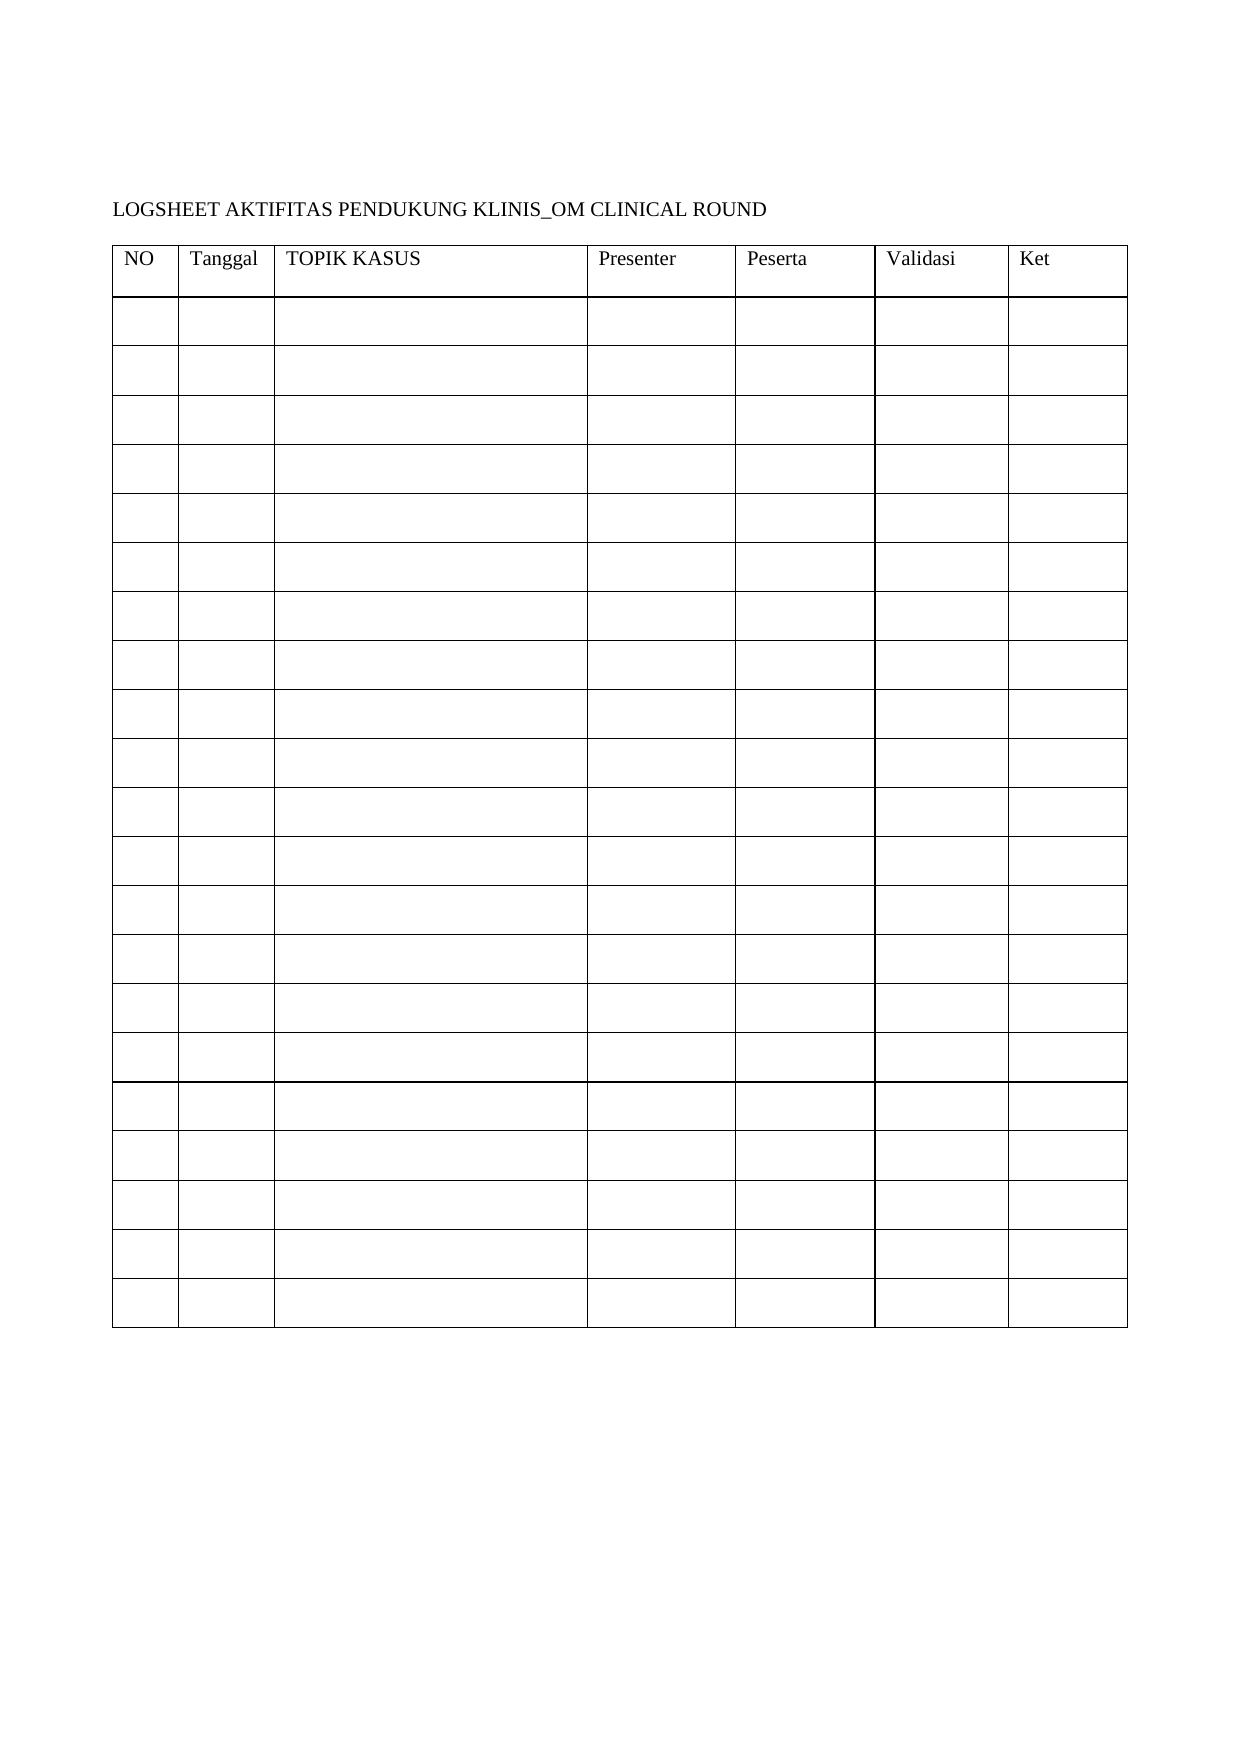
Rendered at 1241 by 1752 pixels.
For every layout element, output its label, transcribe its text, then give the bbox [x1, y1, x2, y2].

table_cell [588, 739, 735, 787]
table_cell [876, 396, 1008, 443]
table_cell [113, 837, 178, 885]
table_cell [1009, 445, 1127, 493]
table_cell [113, 445, 178, 493]
table_cell [876, 935, 1008, 983]
table_cell [736, 690, 874, 738]
table_cell [736, 1230, 874, 1278]
table_cell [113, 641, 178, 689]
table_cell [736, 1131, 874, 1179]
table_cell [179, 346, 274, 394]
table_header Validasi [876, 246, 1008, 296]
table_cell [1009, 494, 1127, 542]
table_cell [588, 1131, 735, 1179]
table_cell [113, 788, 178, 836]
table_cell [275, 592, 587, 640]
table_cell [275, 298, 587, 345]
table_header Peserta [736, 246, 874, 296]
table_cell [113, 396, 178, 443]
table_cell [179, 984, 274, 1032]
table_cell [275, 1083, 587, 1130]
table_cell [736, 837, 874, 885]
table_cell [275, 1181, 587, 1228]
table_cell [113, 1083, 178, 1130]
table_cell [1009, 346, 1127, 394]
table_cell [179, 739, 274, 787]
table_cell [588, 641, 735, 689]
table_header Tanggal [179, 246, 274, 296]
table_cell [1009, 1083, 1127, 1130]
table_cell [179, 396, 274, 443]
table_cell [179, 837, 274, 885]
table_cell [1009, 592, 1127, 640]
table_cell [179, 1083, 274, 1130]
table_cell [1009, 935, 1127, 983]
table_cell [113, 1033, 178, 1081]
table_cell [736, 935, 874, 983]
table_cell [876, 886, 1008, 934]
table_cell [588, 1033, 735, 1081]
table_cell [876, 788, 1008, 836]
table_cell [876, 641, 1008, 689]
table_cell [588, 837, 735, 885]
table_cell [275, 935, 587, 983]
table_cell [275, 1230, 587, 1278]
table_cell [275, 1279, 587, 1327]
table_cell [876, 346, 1008, 394]
table_cell [588, 396, 735, 443]
table_cell [876, 1230, 1008, 1278]
table_cell [179, 788, 274, 836]
table_cell [275, 788, 587, 836]
table_cell [736, 592, 874, 640]
table_cell [588, 346, 735, 394]
table_cell [588, 494, 735, 542]
table_cell [736, 1033, 874, 1081]
table_cell [275, 1131, 587, 1179]
table_cell [179, 445, 274, 493]
table_cell [275, 837, 587, 885]
table_cell [588, 445, 735, 493]
table_cell [588, 1230, 735, 1278]
table_header TOPIK KASUS [275, 246, 587, 296]
table_cell [275, 396, 587, 443]
table_cell [1009, 1230, 1127, 1278]
table_cell [179, 641, 274, 689]
table_cell [876, 984, 1008, 1032]
table_cell [588, 690, 735, 738]
table_cell [1009, 1033, 1127, 1081]
table_cell [876, 1083, 1008, 1130]
text LOGSHEET AKTIFITAS PENDUKUNG KLINIS_OM CLINICAL ROUND [112, 197, 1128, 221]
table_header NO [113, 246, 178, 296]
table_cell [736, 641, 874, 689]
table_cell [736, 396, 874, 443]
table_cell [1009, 837, 1127, 885]
table_cell [588, 1181, 735, 1228]
table_cell [736, 445, 874, 493]
table_cell [876, 445, 1008, 493]
table_cell [876, 494, 1008, 542]
table_cell [876, 739, 1008, 787]
table_cell [588, 543, 735, 591]
table_cell [1009, 298, 1127, 345]
table_cell [736, 886, 874, 934]
table_cell [179, 935, 274, 983]
table_cell [1009, 690, 1127, 738]
table_cell [179, 1033, 274, 1081]
table_cell [588, 1279, 735, 1327]
table_cell [113, 592, 178, 640]
table_cell [113, 1181, 178, 1228]
table_cell [736, 788, 874, 836]
table_cell [1009, 396, 1127, 443]
table_cell [1009, 1131, 1127, 1179]
table_cell [179, 592, 274, 640]
table_cell [876, 592, 1008, 640]
table_cell [113, 1230, 178, 1278]
table_cell [275, 886, 587, 934]
table_cell [275, 739, 587, 787]
table_cell [1009, 886, 1127, 934]
table_cell [588, 592, 735, 640]
table_cell [275, 494, 587, 542]
table_cell [736, 1083, 874, 1130]
table_cell [876, 1279, 1008, 1327]
table_cell [876, 1033, 1008, 1081]
table_cell [113, 543, 178, 591]
table_cell [179, 1131, 274, 1179]
table_cell [736, 346, 874, 394]
table_cell [113, 984, 178, 1032]
table_cell [113, 1279, 178, 1327]
table_cell [179, 1230, 274, 1278]
table_cell [876, 690, 1008, 738]
table_cell [179, 298, 274, 345]
table_cell [736, 739, 874, 787]
table_cell [275, 445, 587, 493]
table_cell [179, 690, 274, 738]
table_cell [1009, 788, 1127, 836]
table_cell [736, 984, 874, 1032]
table_cell [113, 494, 178, 542]
table_cell [179, 543, 274, 591]
table_cell [1009, 641, 1127, 689]
table_cell [275, 346, 587, 394]
table_cell [275, 1033, 587, 1081]
table_cell [1009, 984, 1127, 1032]
table_cell [736, 1279, 874, 1327]
table_cell [113, 739, 178, 787]
table_cell [113, 346, 178, 394]
table_cell [588, 886, 735, 934]
table_cell [275, 984, 587, 1032]
table_cell [736, 298, 874, 345]
table_cell [588, 298, 735, 345]
table_header Presenter [588, 246, 735, 296]
table_cell [113, 886, 178, 934]
table_cell [1009, 1181, 1127, 1228]
table_cell [275, 641, 587, 689]
table_cell [1009, 543, 1127, 591]
table_cell [113, 935, 178, 983]
table_cell [876, 1131, 1008, 1179]
table_cell [588, 788, 735, 836]
table_cell [588, 935, 735, 983]
table_cell [113, 1131, 178, 1179]
table_cell [876, 543, 1008, 591]
table_cell [275, 690, 587, 738]
table_header Ket [1009, 246, 1127, 296]
table_cell [113, 298, 178, 345]
table_cell [179, 494, 274, 542]
table_cell [736, 494, 874, 542]
table_cell [736, 1181, 874, 1228]
table_cell [179, 1181, 274, 1228]
table_cell [876, 298, 1008, 345]
table_cell [179, 886, 274, 934]
table_cell [588, 1083, 735, 1130]
table_cell [736, 543, 874, 591]
table_cell [876, 837, 1008, 885]
table_cell [1009, 1279, 1127, 1327]
table_cell [275, 543, 587, 591]
table_cell [113, 690, 178, 738]
table_cell [179, 1279, 274, 1327]
table_cell [1009, 739, 1127, 787]
table_cell [876, 1181, 1008, 1228]
table_cell [588, 984, 735, 1032]
